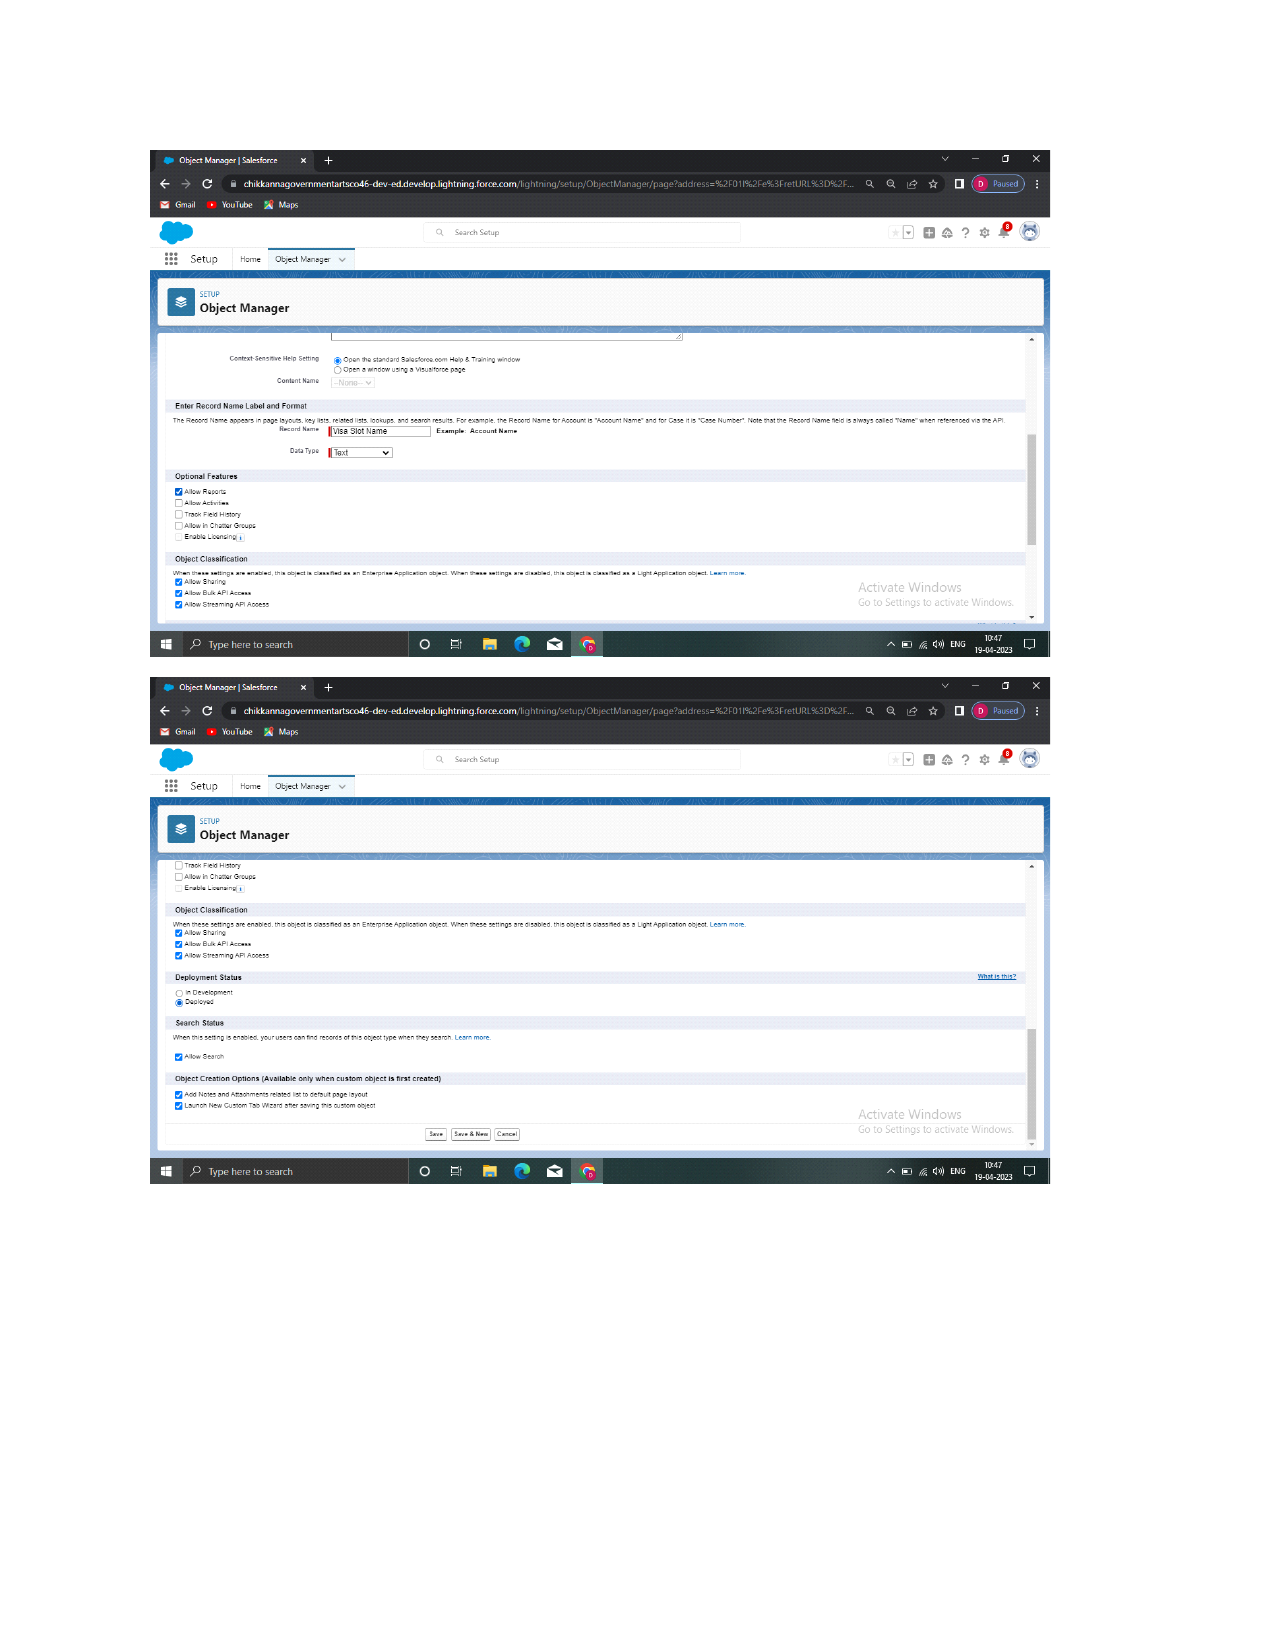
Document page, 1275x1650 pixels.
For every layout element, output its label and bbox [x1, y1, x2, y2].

picture [150, 677, 1050, 1184]
picture [150, 150, 1050, 657]
